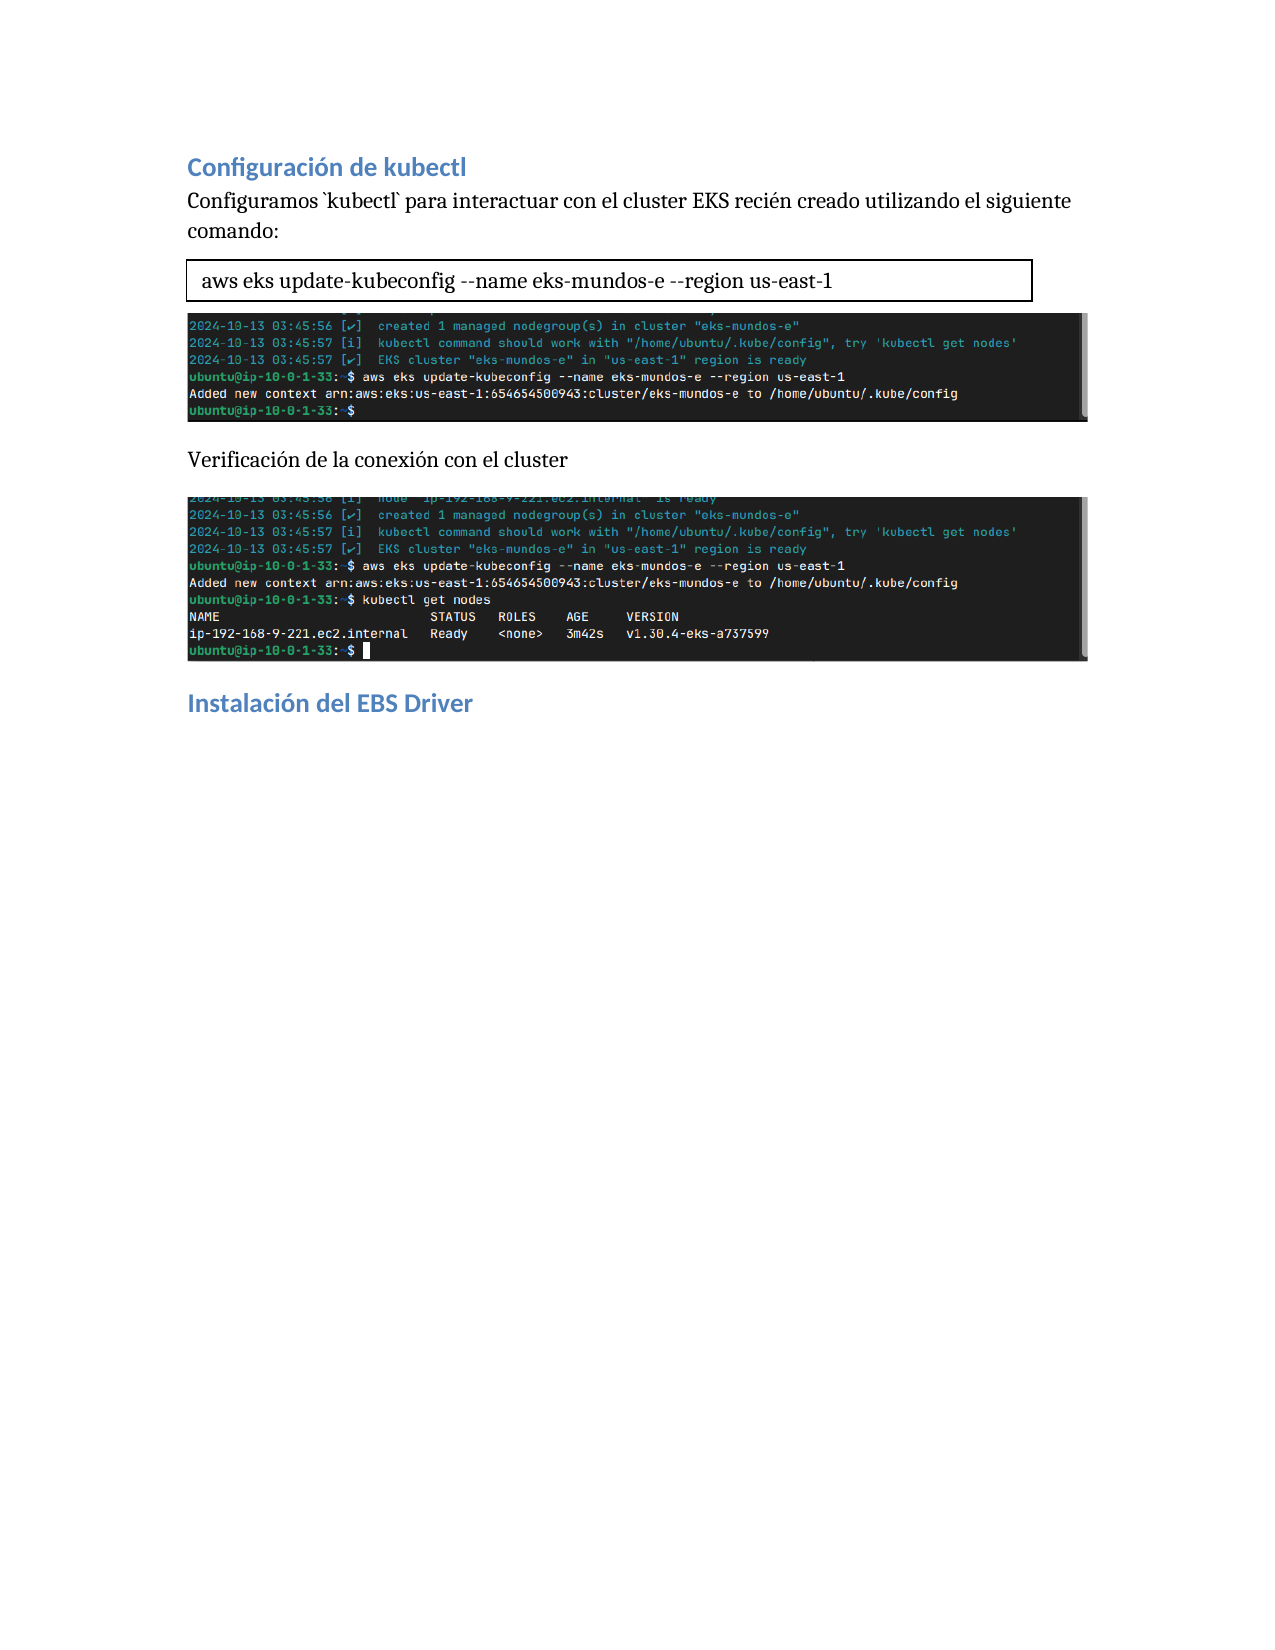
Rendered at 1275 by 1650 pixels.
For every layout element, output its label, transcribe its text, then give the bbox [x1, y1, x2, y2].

text Configuramos `kubectl` para interactuar con el cluster EKS recién creado utilizando el siguiente comando: [187, 188, 1087, 313]
picture [187, 497, 1088, 662]
text Verificación de la conexión con el cluster [187, 447, 1087, 473]
picture [187, 313, 1088, 422]
subtitle Instalación del EBS Driver [187, 686, 1087, 719]
subtitle Configuración de kubectl [187, 150, 1087, 183]
